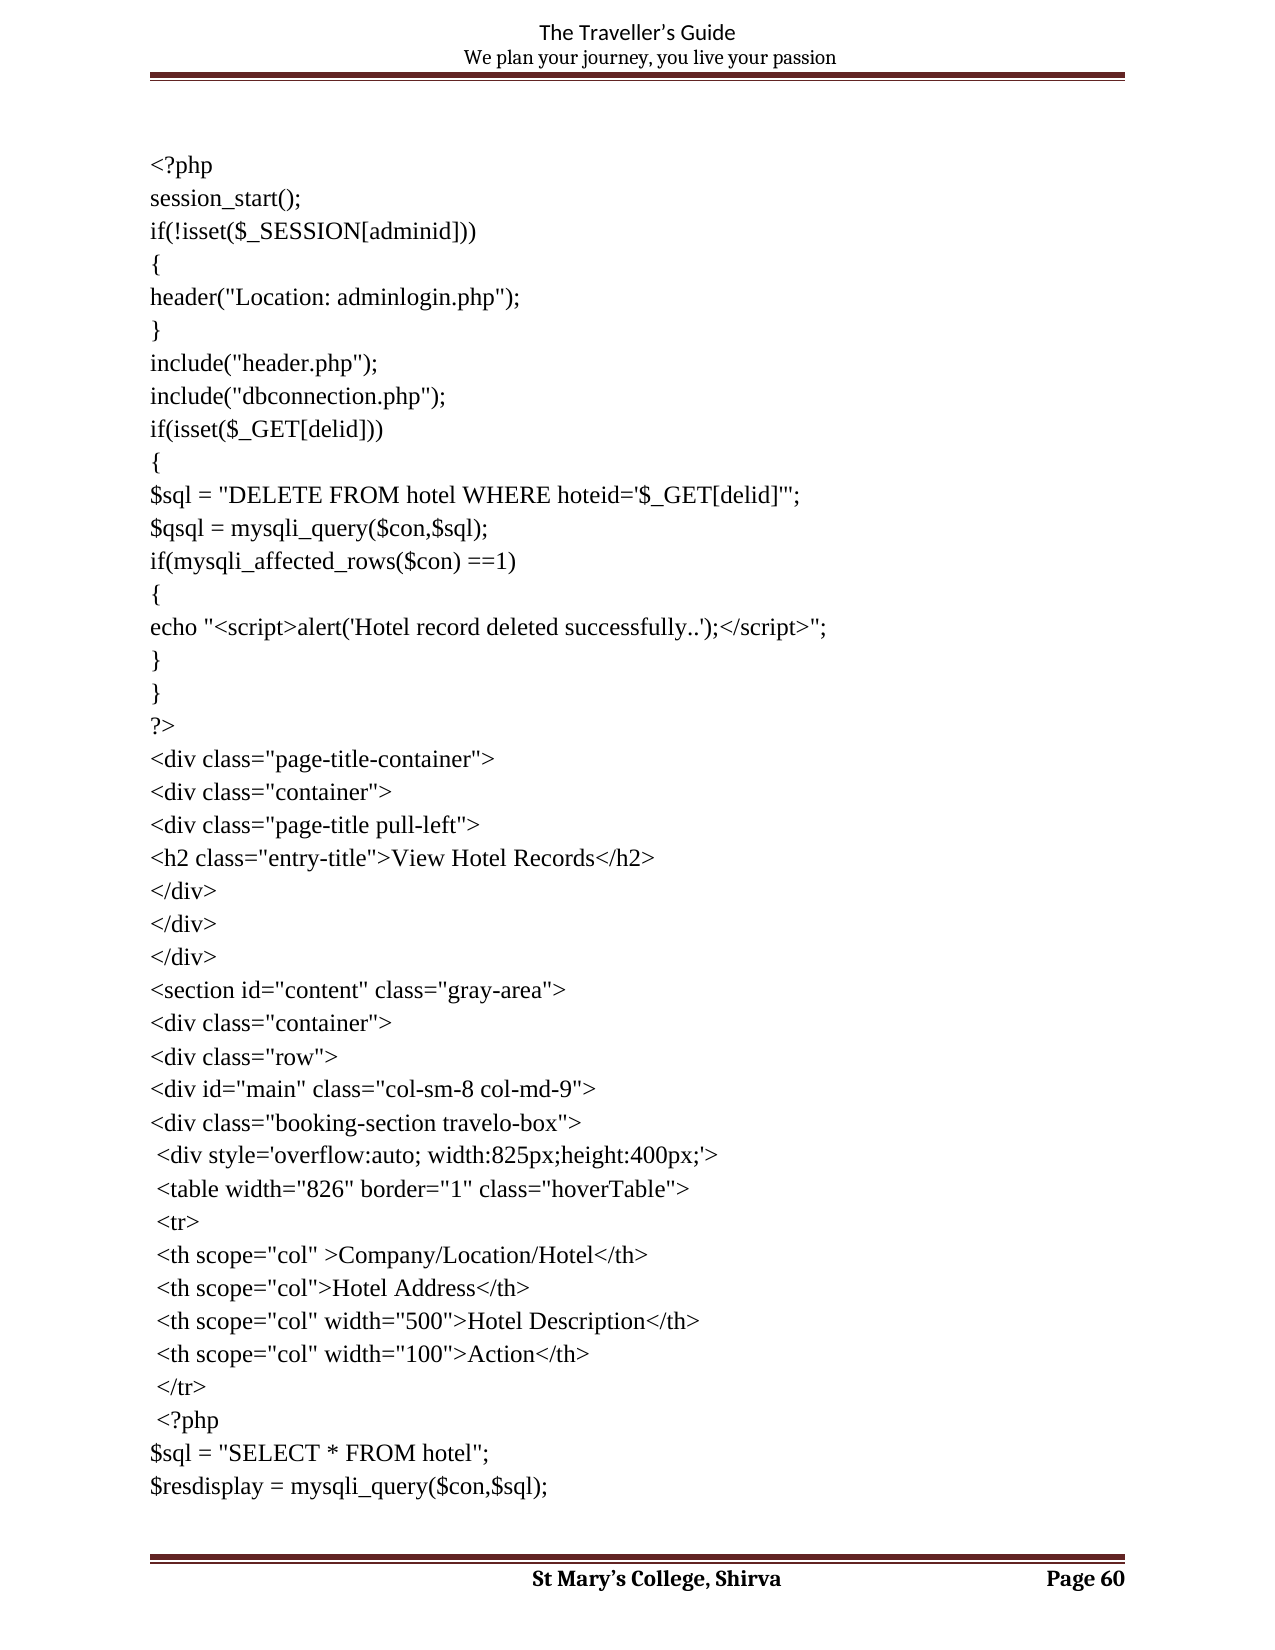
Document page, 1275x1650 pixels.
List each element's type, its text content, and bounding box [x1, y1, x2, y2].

text $qsql = mysqli_query($con,$sql); [150, 513, 1125, 542]
text include("header.php"); [150, 348, 1125, 377]
text <th scope="col" width="500">Hotel Description</th> [150, 1306, 1125, 1334]
text { [150, 447, 1125, 476]
text <th scope="col">Hotel Address</th> [150, 1273, 1125, 1301]
text </div> [150, 909, 1125, 938]
text </div> [150, 942, 1125, 971]
text if(isset($_GET[delid])) [150, 414, 1125, 443]
text <section id="content" class="gray-area"> [150, 976, 1125, 1004]
text session_start(); [150, 183, 1125, 212]
text <tr> [150, 1207, 1125, 1235]
text if(!isset($_SESSION[adminid])) [150, 216, 1125, 245]
text <div class="row"> [150, 1042, 1125, 1070]
text header("Location: adminlogin.php"); [150, 282, 1125, 311]
text <h2 class="entry-title">View Hotel Records</h2> [150, 843, 1125, 872]
text $sql = "DELETE FROM hotel WHERE hoteid='$_GET[delid]'"; [150, 480, 1125, 509]
text } [150, 678, 1125, 707]
text <?php [150, 1405, 1125, 1433]
text } [150, 315, 1125, 344]
text <div class="container"> [150, 1008, 1125, 1037]
text <th scope="col" width="100">Action</th> [150, 1339, 1125, 1367]
text <div class="container"> [150, 777, 1125, 806]
text </div> [150, 876, 1125, 905]
text include("dbconnection.php"); [150, 381, 1125, 410]
text <div id="main" class="col-sm-8 col-md-9"> [150, 1074, 1125, 1103]
text { [150, 579, 1125, 608]
text <?php [150, 150, 1125, 179]
text <div style='overflow:auto; width:825px;height:400px;'> [150, 1141, 1125, 1169]
text <th scope="col" >Company/Location/Hotel</th> [150, 1240, 1125, 1268]
text <table width="826" border="1" class="hoverTable"> [150, 1174, 1125, 1202]
text $sql = "SELECT * FROM hotel"; [150, 1438, 1125, 1467]
text ?> [150, 711, 1125, 740]
text $resdisplay = mysqli_query($con,$sql); [150, 1471, 1125, 1499]
text <div class="page-title-container"> [150, 744, 1125, 773]
text if(mysqli_affected_rows($con) ==1) [150, 546, 1125, 575]
text echo "<script>alert('Hotel record deleted successfully..');</script>"; [150, 612, 1125, 641]
text { [150, 249, 1125, 278]
text <div class="page-title pull-left"> [150, 810, 1125, 839]
text <div class="booking-section travelo-box"> [150, 1108, 1125, 1136]
text </tr> [150, 1372, 1125, 1401]
text } [150, 645, 1125, 674]
